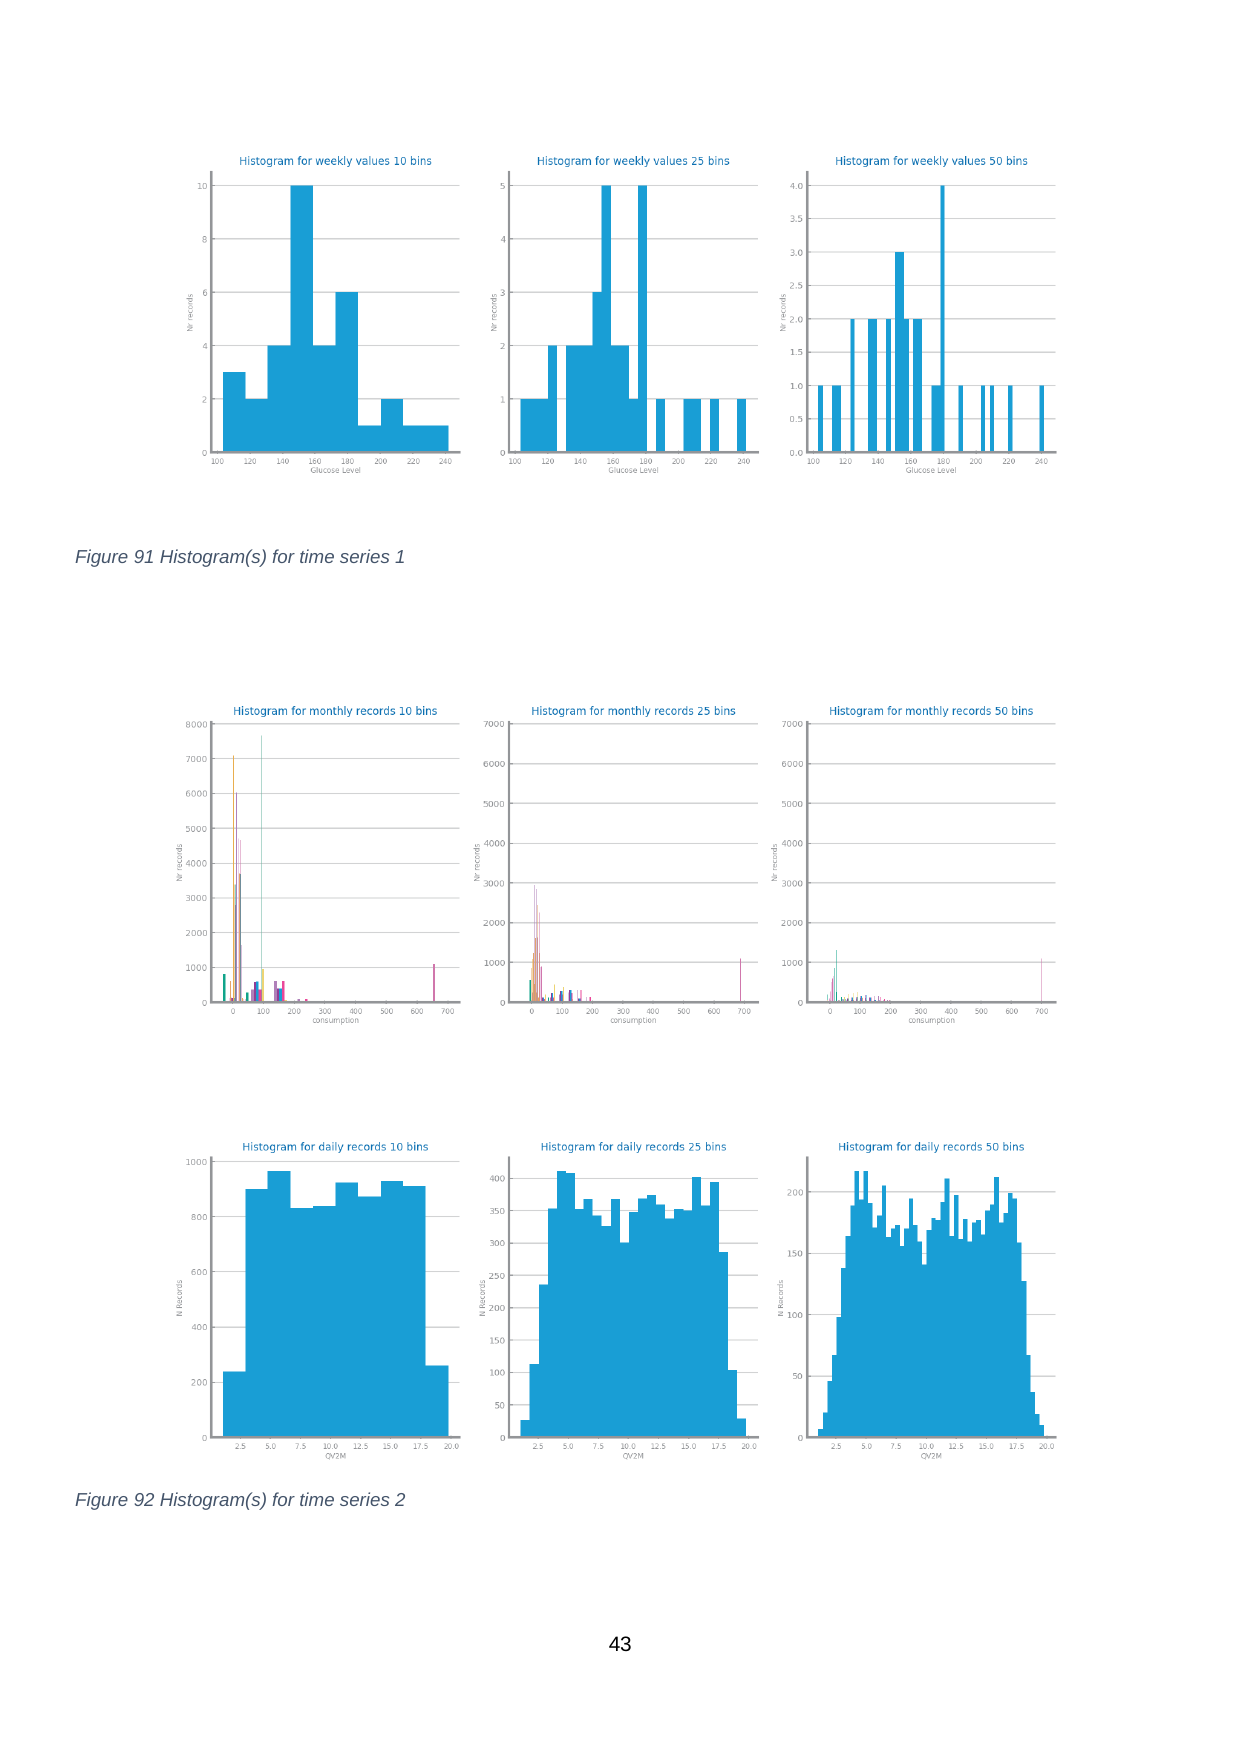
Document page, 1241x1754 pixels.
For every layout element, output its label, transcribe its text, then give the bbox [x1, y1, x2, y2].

picture [75, 1114, 1164, 1477]
picture [75, 128, 1164, 492]
picture [75, 679, 1164, 1042]
